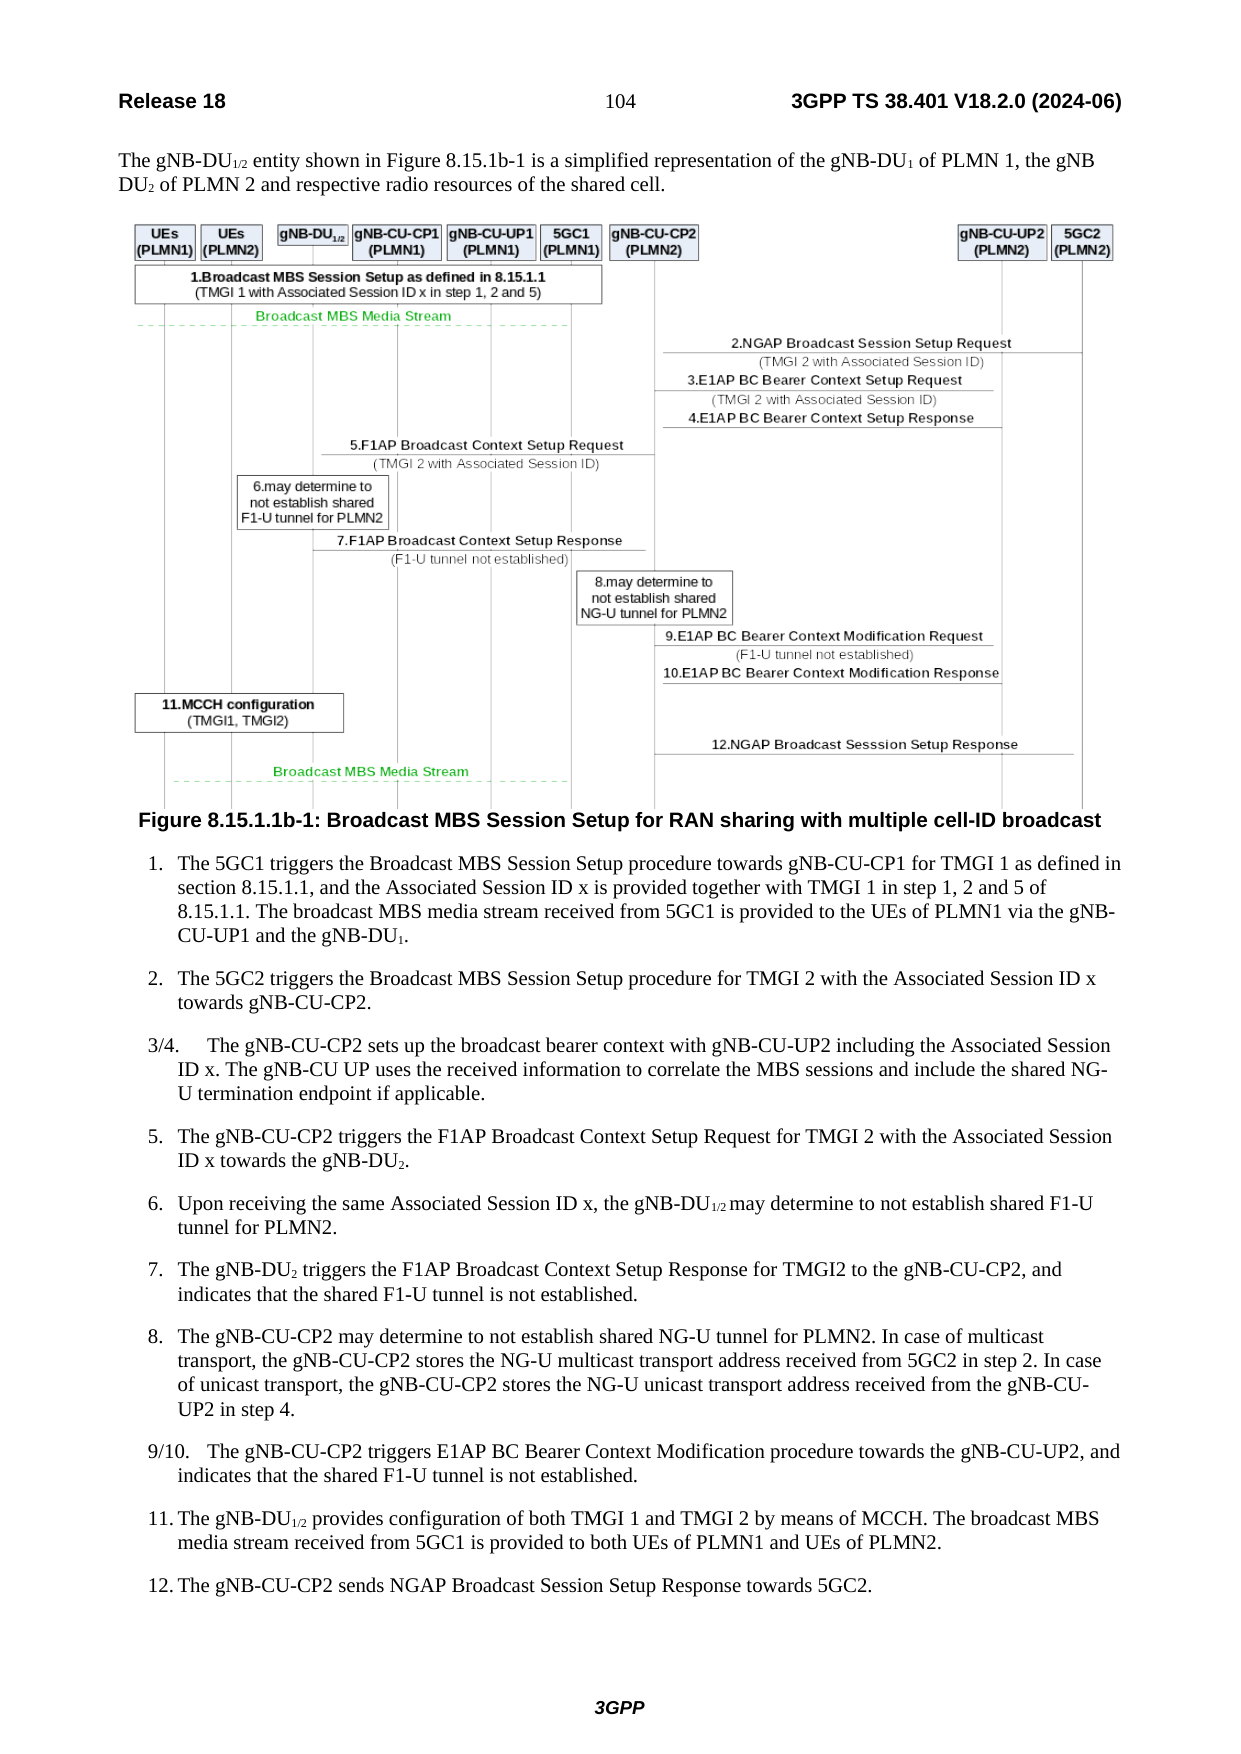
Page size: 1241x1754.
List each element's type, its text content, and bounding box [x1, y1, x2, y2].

text 11. The gNB-DU1/2 provides configuration of both TMGI 1 and TMGI 2 by means of MCCH. The broadcast MBS media stream received from 5GC1 is provided to both UEs of PLMN1 and UEs of PLMN2. [148, 1506, 1122, 1554]
text 3/4. The gNB-CU-CP2 sets up the broadcast bearer context with gNB-CU-UP2 including the Associated Session ID x. The gNB-CU UP uses the received information to correlate the MBS sessions and include the shared NG-U termination endpoint if applicable. [148, 1033, 1122, 1105]
text Figure 8.15.1.1b-1: Broadcast MBS Session Setup for RAN sharing with multiple cell-ID broadcast [118, 221, 1122, 832]
text 6. Upon receiving the same Associated Session ID x, the gNB-DU1/2 may determine to not establish shared F1-U tunnel for PLMN2. [148, 1191, 1122, 1239]
text 12. The gNB-CU-CP2 sends NGAP Broadcast Session Setup Response towards 5GC2. [148, 1573, 1122, 1597]
text 9/10. The gNB-CU-CP2 triggers E1AP BC Bearer Context Modification procedure towards the gNB-CU-UP2, and indicates that the shared F1-U tunnel is not established. [148, 1439, 1122, 1487]
text 1. The 5GC1 triggers the Broadcast MBS Session Setup procedure towards gNB-CU-CP1 for TMGI 1 as defined in section 8.15.1.1, and the Associated Session ID x is provided together with TMGI 1 in step 1, 2 and 5 of 8.15.1.1. The broadcast MBS media stream received from 5GC1 is provided to the UEs of PLMN1 via the gNB-CU-UP1 and the gNB-DU1. [148, 851, 1122, 947]
text 8. The gNB-CU-CP2 may determine to not establish shared NG-U tunnel for PLMN2. In case of multicast transport, the gNB-CU-CP2 stores the NG-U multicast transport address received from 5GC2 in step 2. In case of unicast transport, the gNB-CU-CP2 stores the NG-U unicast transport address received from the gNB-CU-UP2 in step 4. [148, 1324, 1122, 1421]
text The gNB-DU1/2 entity shown in Figure 8.15.1b-1 is a simplified representation of the gNB-DU1 of PLMN 1, the gNB DU2 of PLMN 2 and respective radio resources of the shared cell. [118, 147, 1122, 196]
text 5. The gNB-CU-CP2 triggers the F1AP Broadcast Context Setup Request for TMGI 2 with the Associated Session ID x towards the gNB-DU2. [148, 1124, 1122, 1172]
text 7. The gNB-DU2 triggers the F1AP Broadcast Context Setup Response for TMGI2 to the gNB-CU-CP2, and indicates that the shared F1-U tunnel is not established. [148, 1257, 1122, 1306]
text 2. The 5GC2 triggers the Broadcast MBS Session Setup procedure for TMGI 2 with the Associated Session ID x towards gNB-CU-CP2. [148, 966, 1122, 1014]
